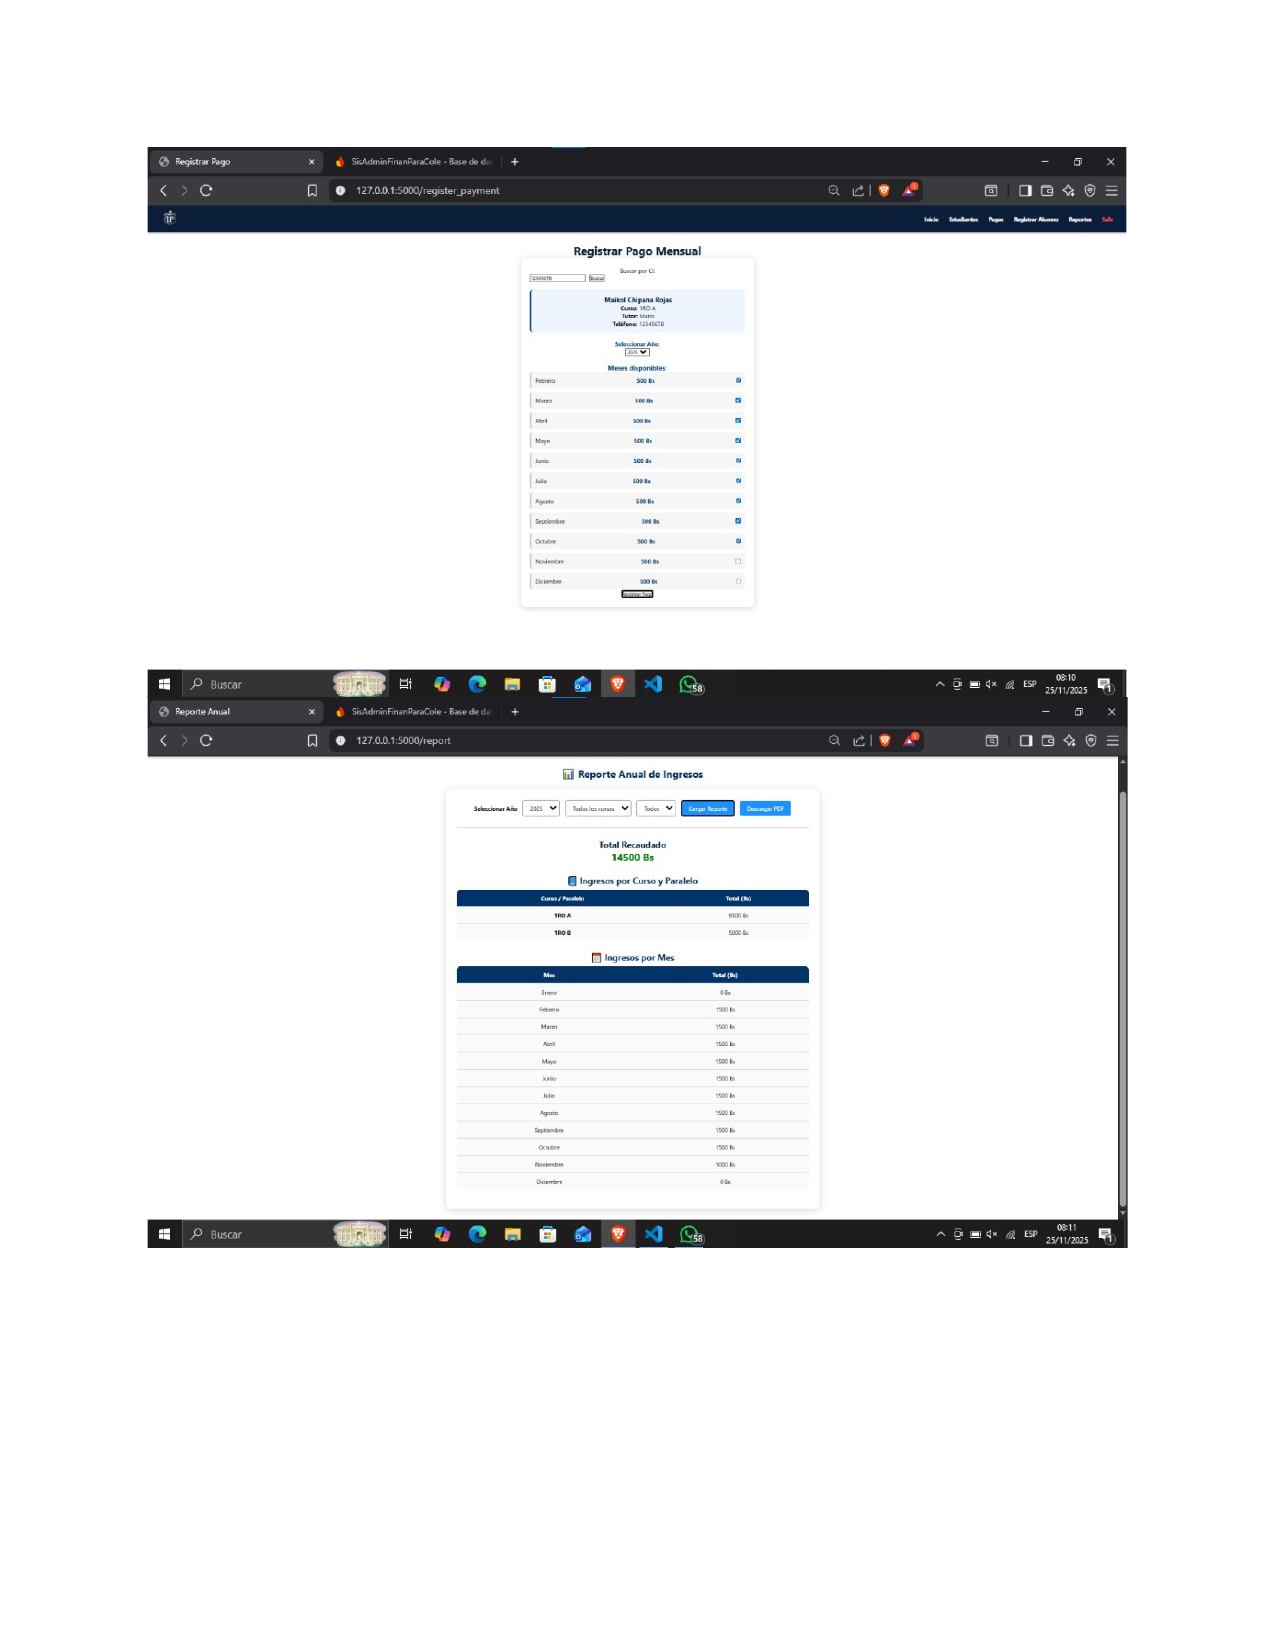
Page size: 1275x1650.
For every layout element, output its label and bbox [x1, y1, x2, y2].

picture [147, 147, 1128, 1248]
